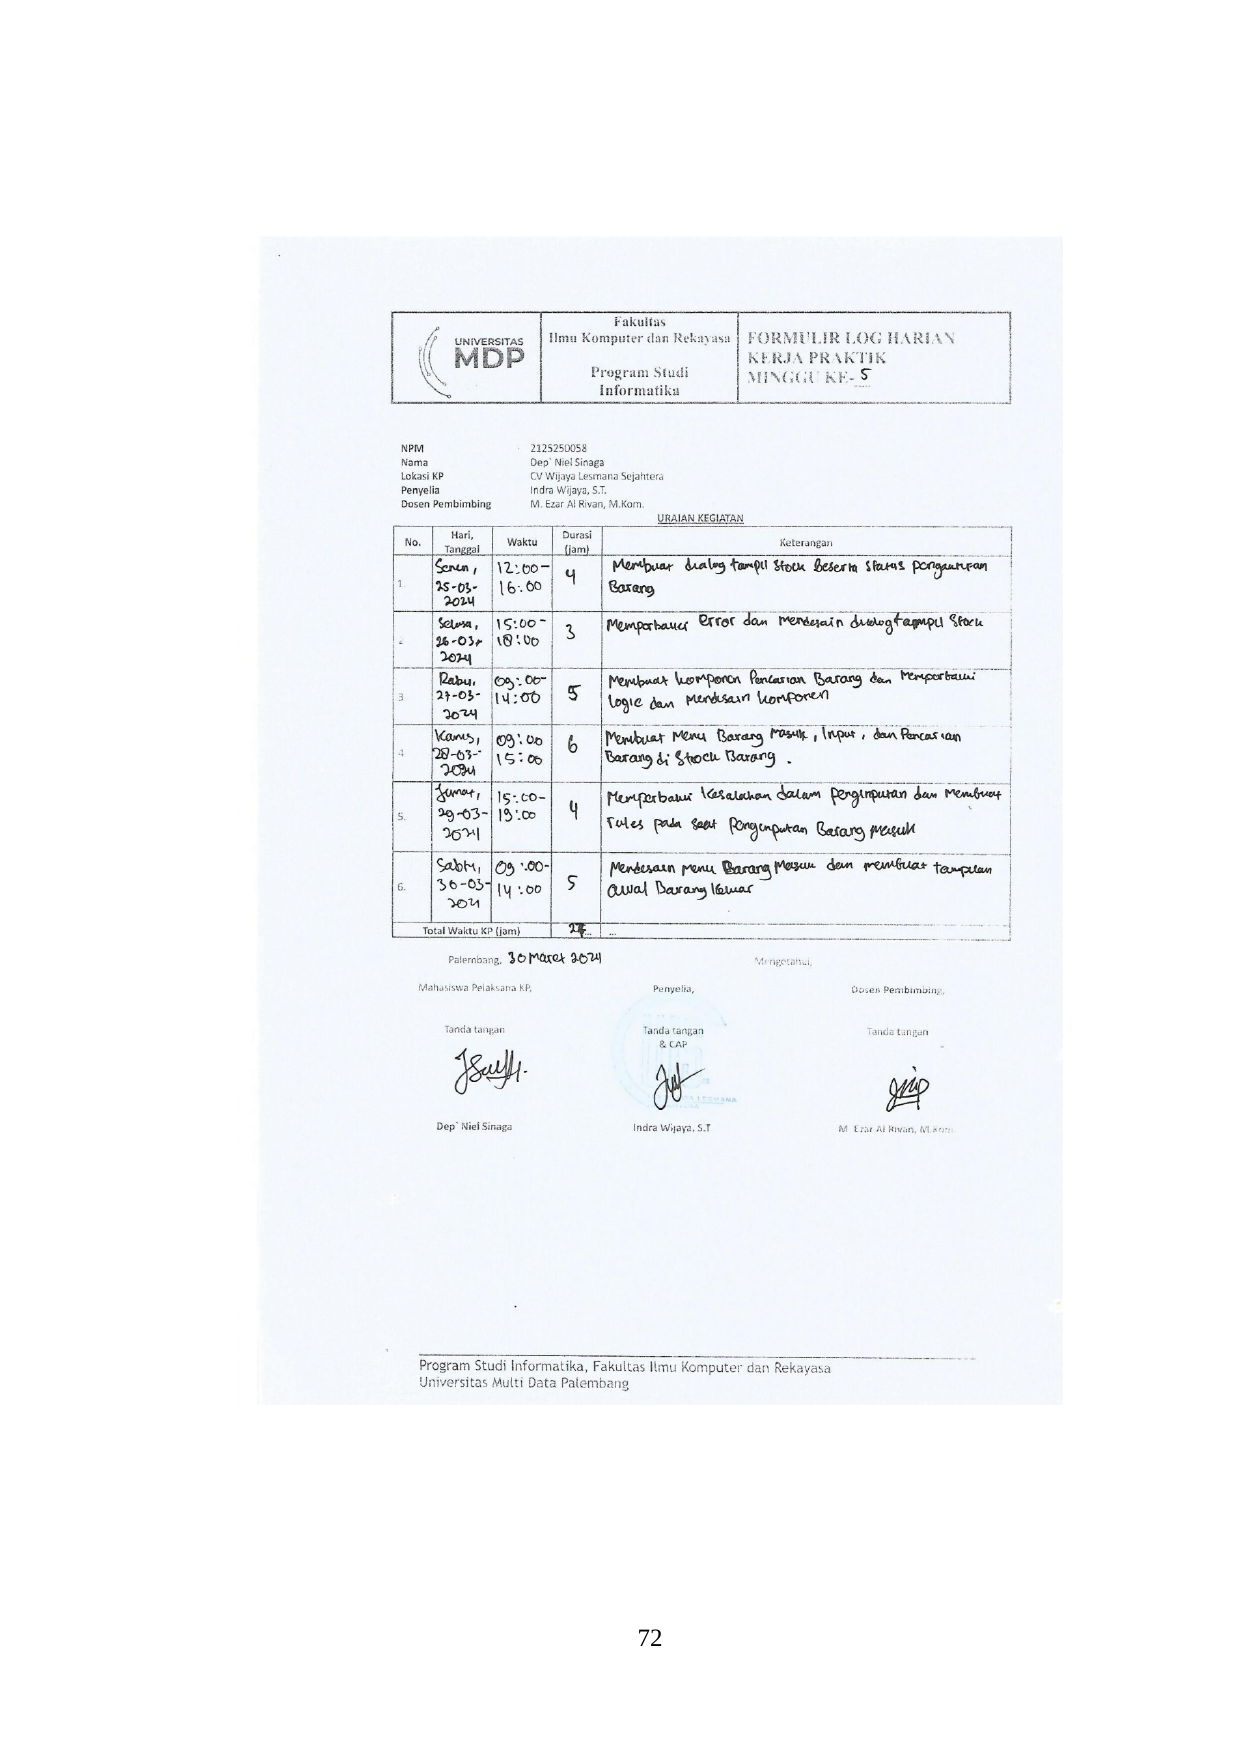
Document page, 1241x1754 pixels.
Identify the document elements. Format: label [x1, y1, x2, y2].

picture [236, 236, 1063, 1405]
